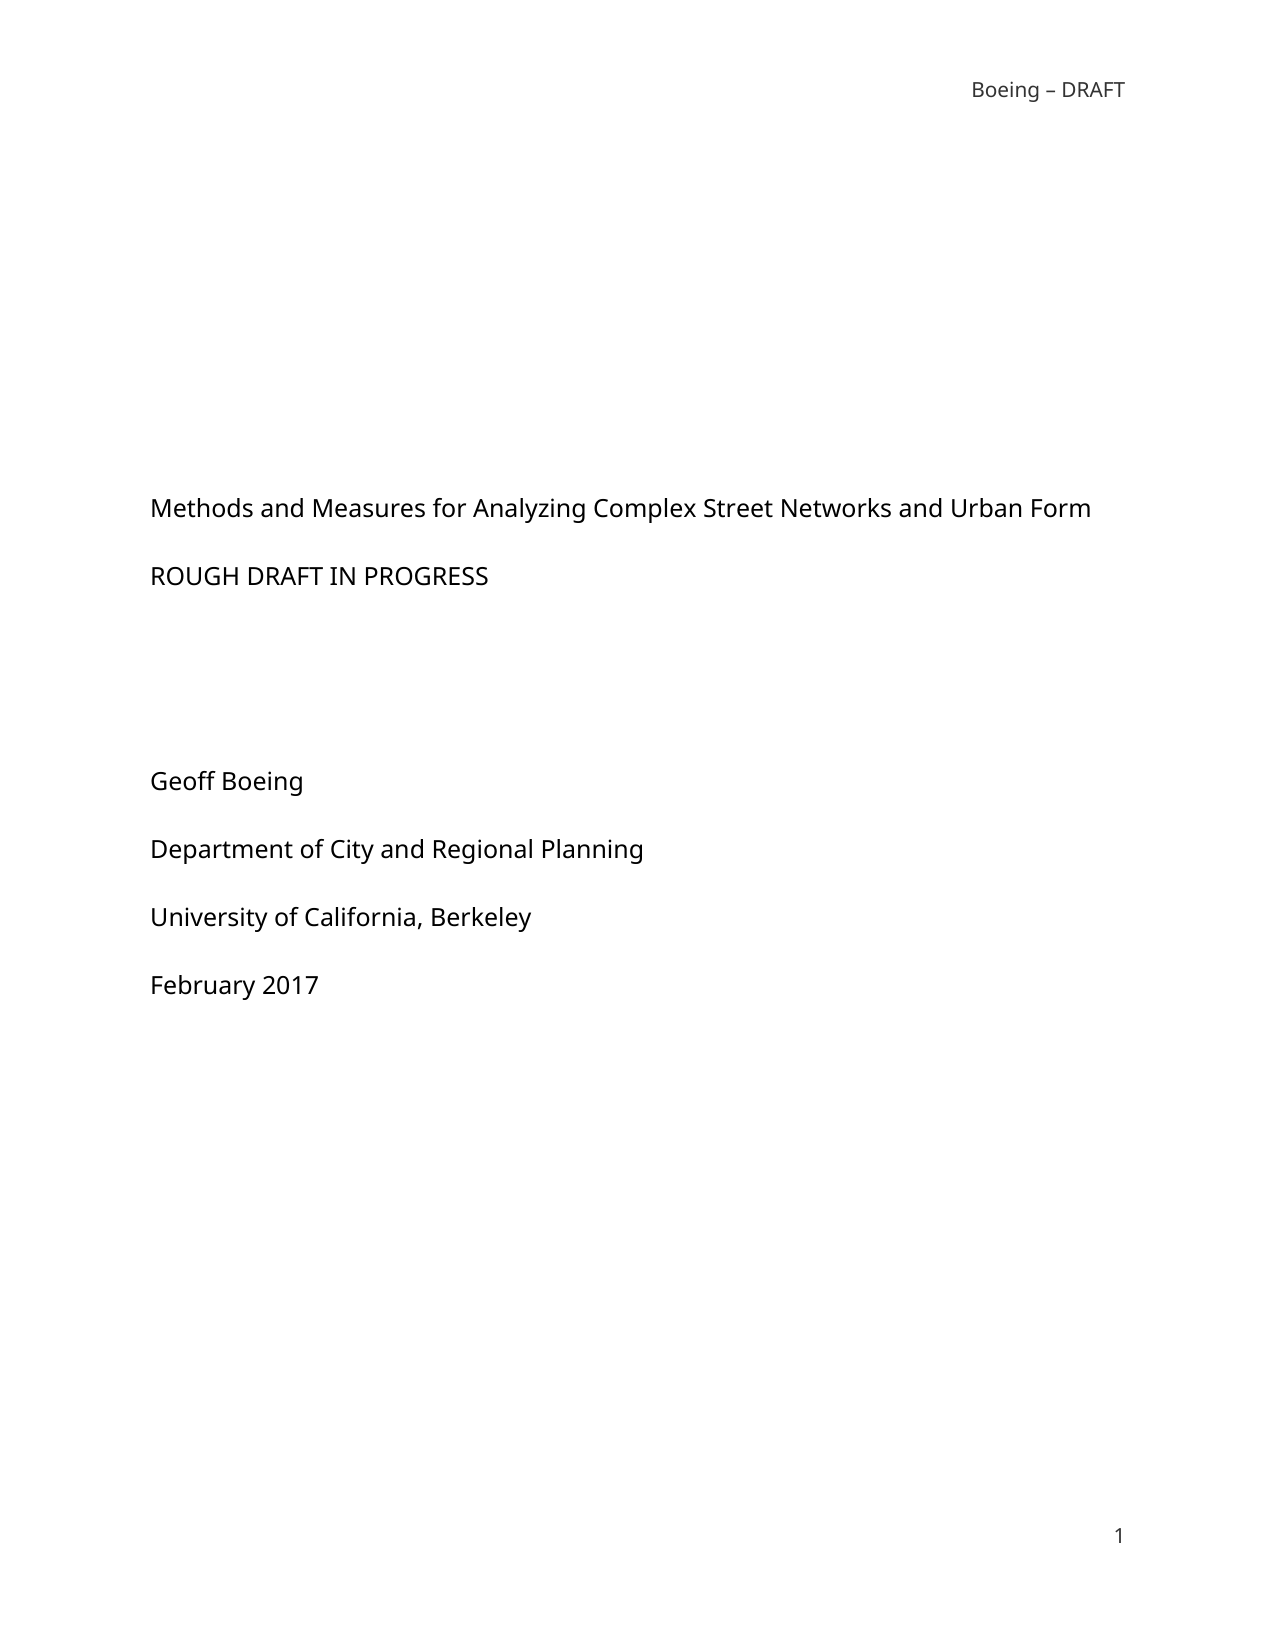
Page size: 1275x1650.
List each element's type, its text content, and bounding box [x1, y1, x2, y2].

title February 2017 [150, 967, 1125, 1002]
title Methods and Measures for Analyzing Complex Street Networks and Urban Form [150, 491, 1125, 525]
title University of California, Berkeley [150, 899, 1125, 933]
title Department of City and Regional Planning [150, 831, 1125, 865]
title Geoff Boeing [150, 763, 1125, 797]
title ROUGH DRAFT IN PROGRESS [150, 559, 1125, 593]
